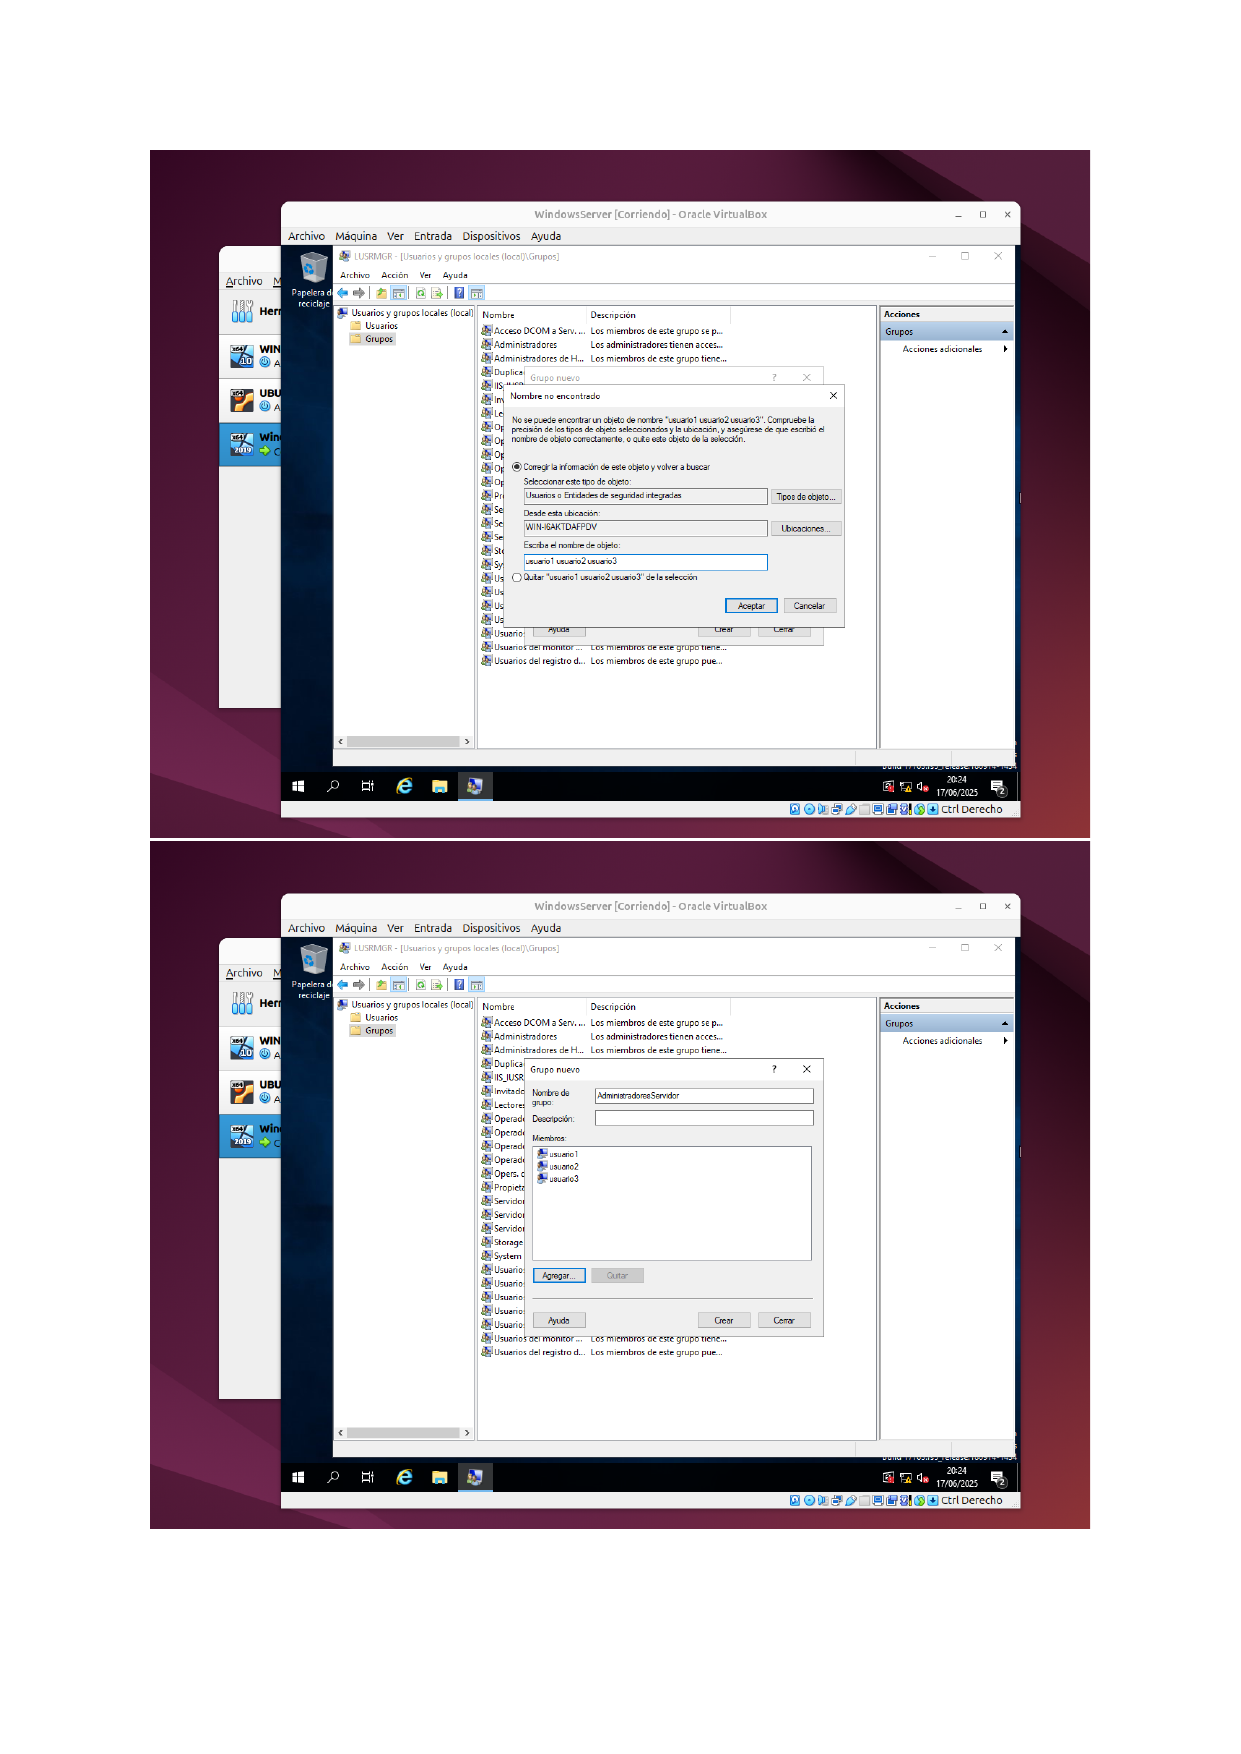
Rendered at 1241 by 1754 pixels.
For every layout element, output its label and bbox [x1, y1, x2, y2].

picture [150, 841, 1091, 1529]
picture [150, 150, 1091, 838]
